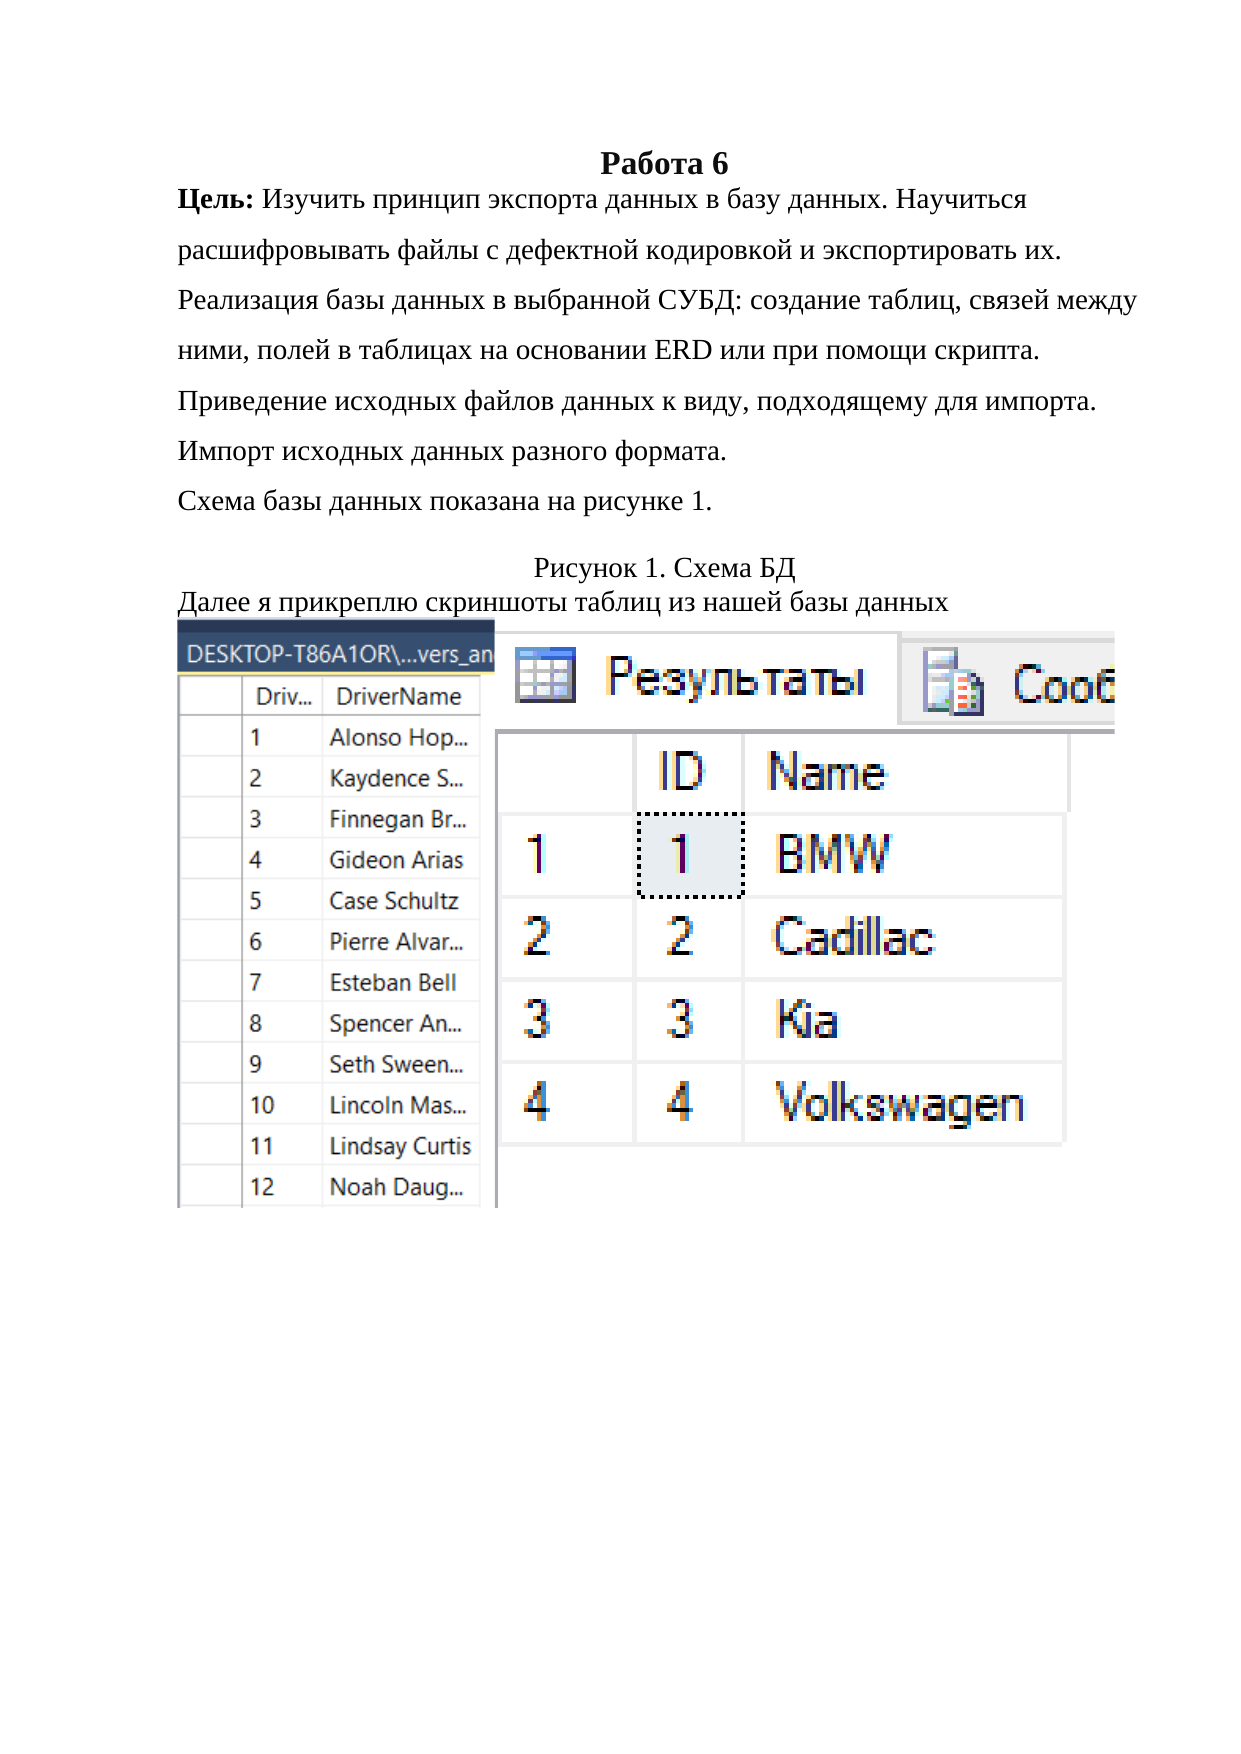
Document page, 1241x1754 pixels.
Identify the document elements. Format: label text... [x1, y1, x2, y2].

text Рисунок 1. Схема БД [177, 550, 1152, 584]
picture [177, 617, 1115, 1208]
text Схема базы данных показана на рисунке 1. [177, 483, 1152, 517]
subtitle Работа 6 [177, 143, 1152, 181]
text Цель: Изучить принцип экспорта данных в базу данных. Научиться расшифровывать файлы с дефектной кодировкой и экспортировать их. Реализация базы данных в выбранной СУБД: создание таблиц, связей между ними, полей в таблицах на основании ERD или при помощи скрипта. Приведение исходных файлов данных к виду, подходящему для импорта. Импорт исходных данных разного формата. [177, 181, 1152, 467]
